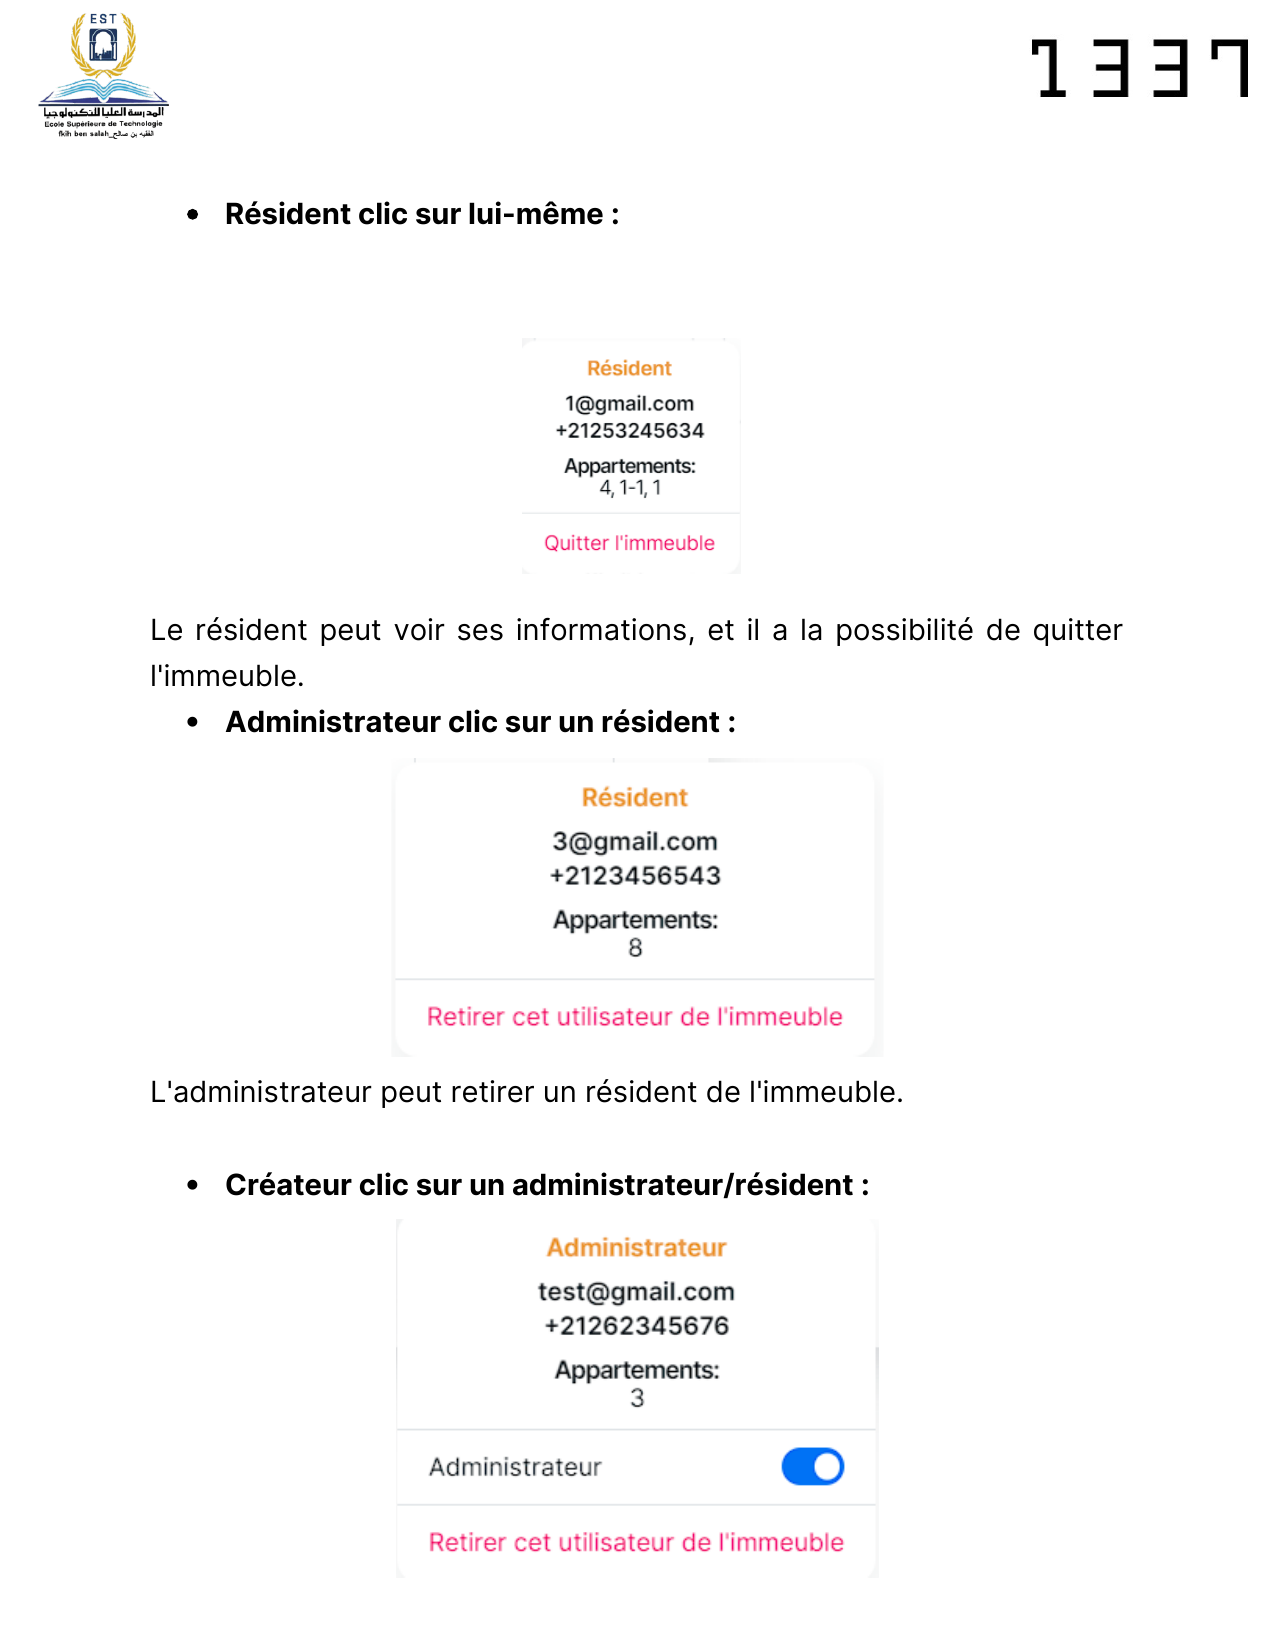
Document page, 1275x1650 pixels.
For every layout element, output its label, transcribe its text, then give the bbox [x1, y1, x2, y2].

text Le résident peut voir ses informations, et il a la possibilité de quitter l'immeuble. [150, 612, 1125, 694]
list Administrateur clic sur un résident : [187, 704, 1125, 740]
picture [1022, 27, 1258, 106]
picture [522, 338, 741, 574]
picture [396, 1219, 879, 1578]
picture [391, 758, 884, 1057]
picture [32, 4, 176, 144]
list Créateur clic sur un administrateur/résident : [187, 1167, 1125, 1202]
list Résident clic sur lui-même : [187, 196, 1125, 232]
text L'administrateur peut retirer un résident de l'immeuble. [150, 1074, 1125, 1110]
